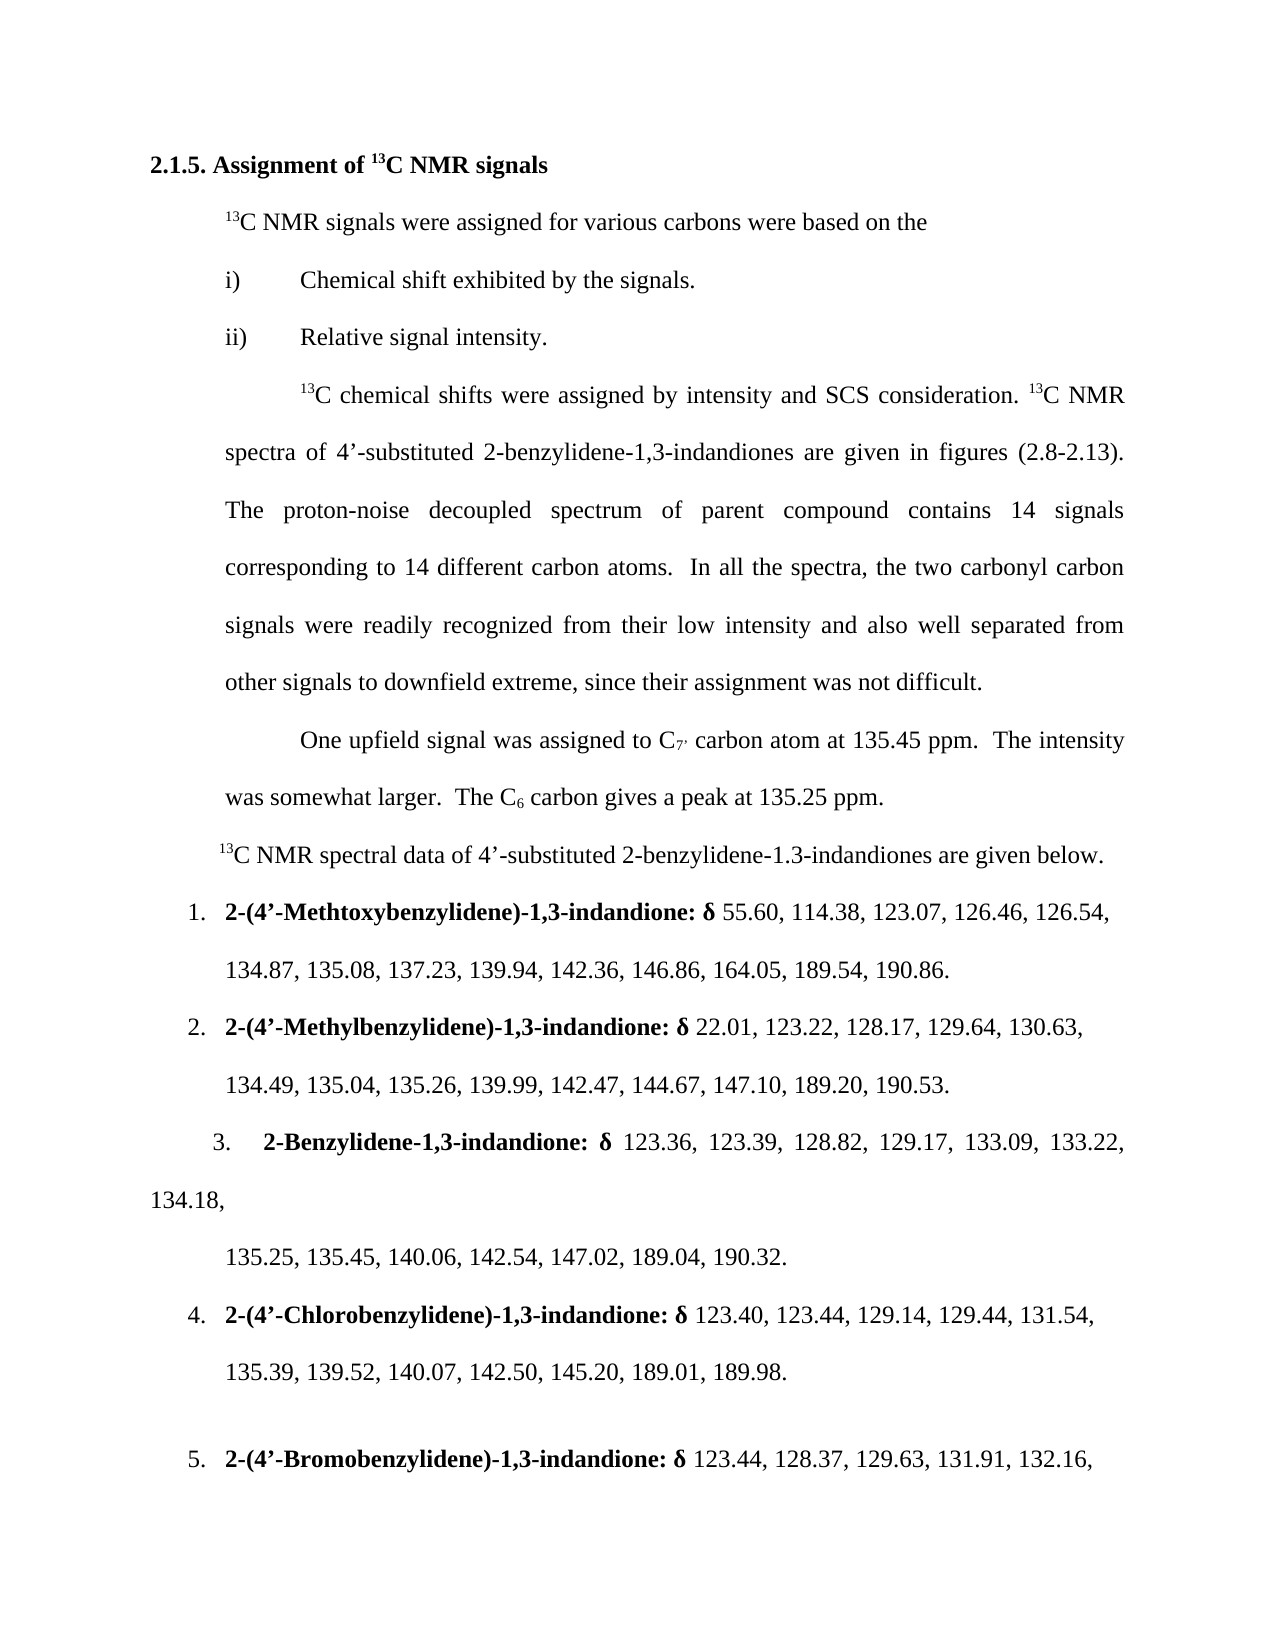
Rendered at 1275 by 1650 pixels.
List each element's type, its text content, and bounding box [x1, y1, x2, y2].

text 5. 2-(4’-Bromobenzylidene)-1,3-indandione: δ 123.44, 128.37, 129.63, 131.91, 132.16, [150, 1444, 1125, 1472]
text 13C chemical shifts were assigned by intensity and SCS consideration. 13C NMR spectra of 4’-substituted 2-benzylidene-1,3-indandiones are given in figures (2.8-2.13). The proton-noise decoupled spectrum of parent compound contains 14 signals corresponding to 14 different carbon atoms. In all the spectra, the two carbonyl carbon signals were readily recognized from their low intensity and also well separated from other signals to downfield extreme, since their assignment was not difficult. [225, 380, 1125, 696]
list 134.87, 135.08, 137.23, 139.94, 142.36, 146.86, 164.05, 189.54, 190.86. [225, 955, 1125, 984]
list Chemical shift exhibited by the signals. [225, 265, 1125, 294]
list Relative signal intensity. [225, 322, 1125, 351]
text 134.49, 135.04, 135.26, 139.99, 142.47, 144.67, 147.10, 189.20, 190.53. [187, 1070, 1125, 1099]
text 135.39, 139.52, 140.07, 142.50, 145.20, 189.01, 189.98. [150, 1357, 1125, 1386]
list 2-(4’-Methtoxybenzylidene)-1,3-indandione: δ 55.60, 114.38, 123.07, 126.46, 126.54, [187, 897, 1125, 926]
text 2.1.5. Assignment of 13C NMR signals [150, 150, 1125, 179]
text 4. 2-(4’-Chlorobenzylidene)-1,3-indandione: δ 123.40, 123.44, 129.14, 129.44, 131.54, [150, 1300, 1125, 1329]
text One upfield signal was assigned to C7’ carbon atom at 135.45 ppm. The intensity was somewhat larger. The C6 carbon gives a peak at 135.25 ppm. [225, 725, 1125, 811]
text 135.25, 135.45, 140.06, 142.54, 147.02, 189.04, 190.32. [150, 1242, 1125, 1271]
text 3. 2-Benzylidene-1,3-indandione: δ 123.36, 123.39, 128.82, 129.17, 133.09, 133.22, 134.18, [150, 1127, 1125, 1214]
text 13C NMR signals were assigned for various carbons were based on the [150, 207, 1125, 236]
text 13C NMR spectral data of 4’-substituted 2-benzylidene-1.3-indandiones are given below. [150, 840, 1125, 869]
list 2-(4’-Methylbenzylidene)-1,3-indandione: δ 22.01, 123.22, 128.17, 129.64, 130.63, [187, 1012, 1125, 1041]
